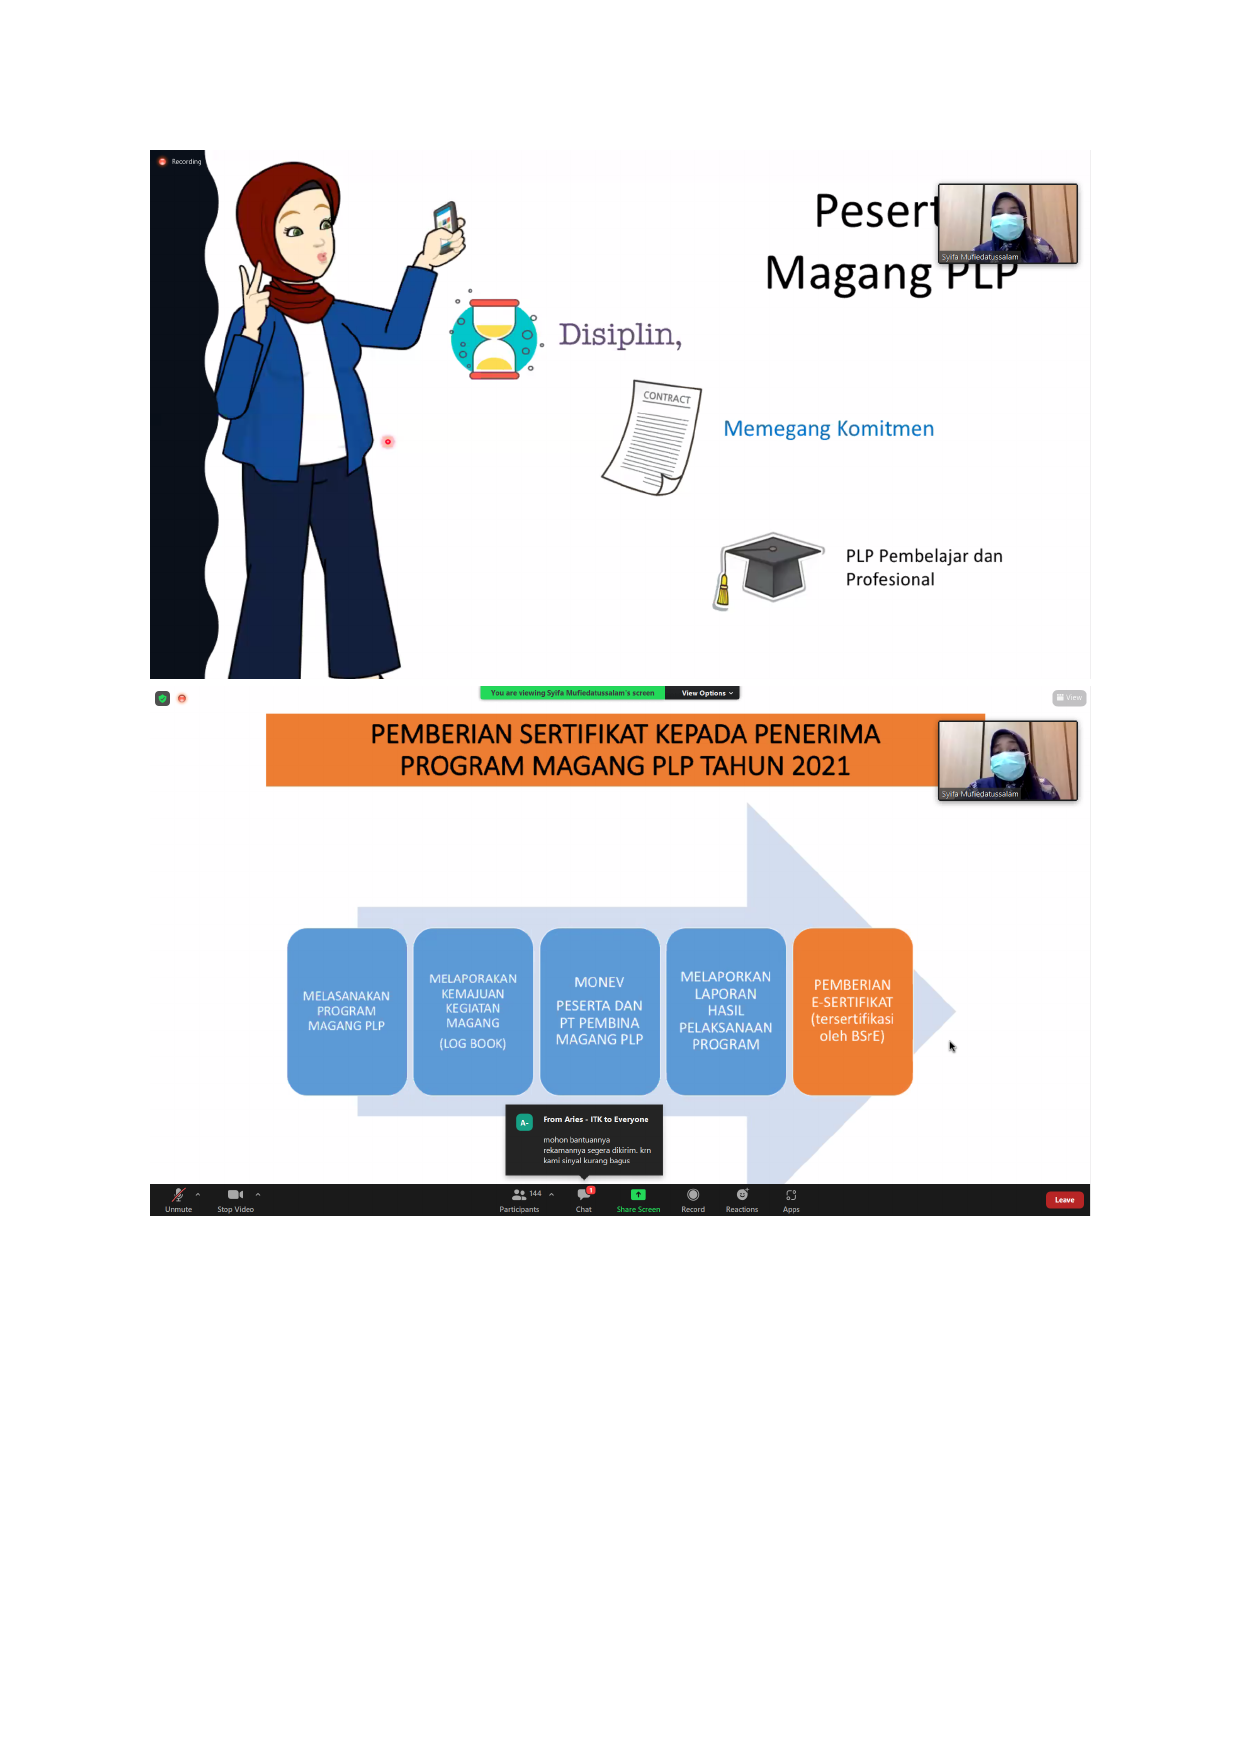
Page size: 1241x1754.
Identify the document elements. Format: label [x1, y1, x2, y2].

picture [150, 686, 1091, 1216]
picture [150, 150, 1091, 679]
